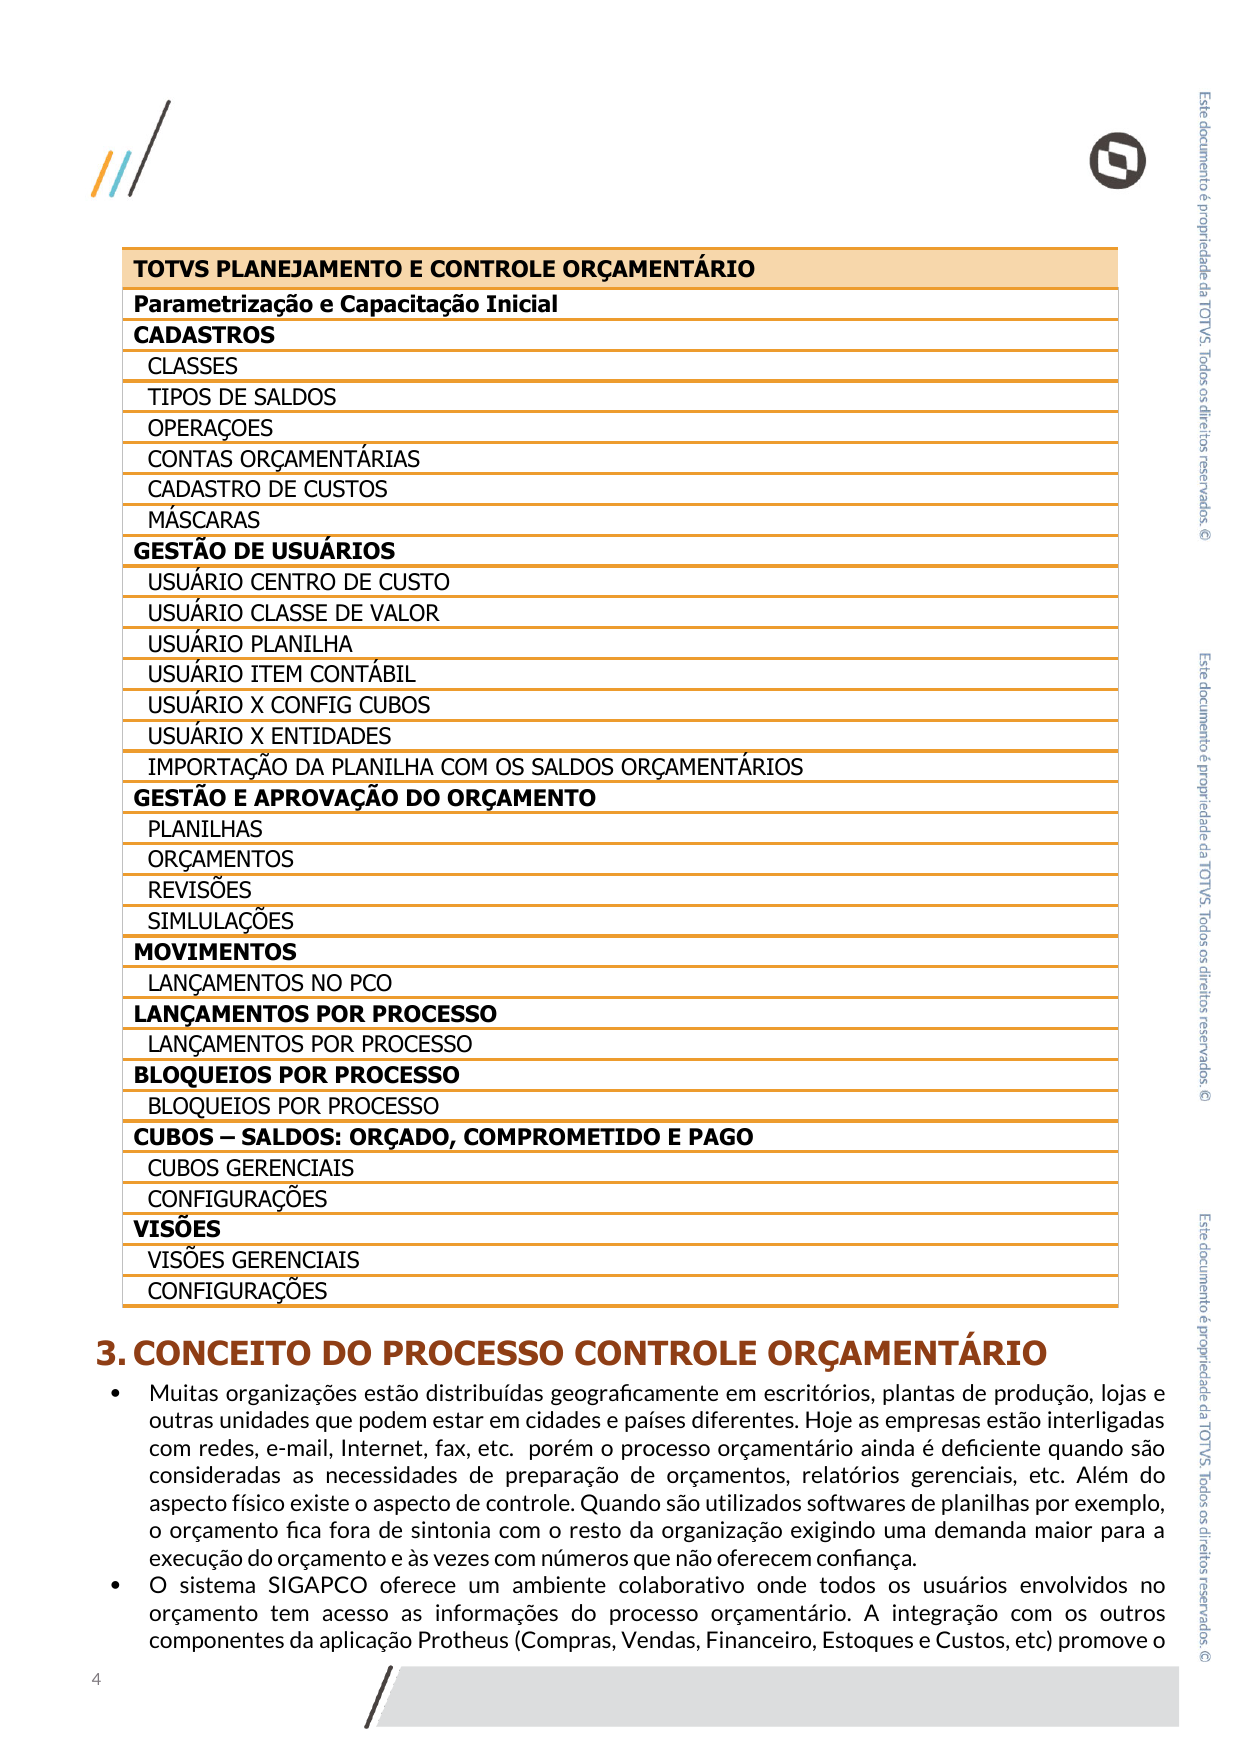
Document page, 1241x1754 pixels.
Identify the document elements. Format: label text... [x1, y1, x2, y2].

table_cell LANÇAMENTOS POR PROCESSO [123, 999, 1118, 1027]
table_cell ORÇAMENTOS [123, 845, 1118, 873]
table_cell USUÁRIO X CONFIG CUBOS [123, 691, 1118, 718]
list CONCEITO DO PROCESSO CONTROLE ORÇAMENTÁRIO [95, 1332, 1166, 1373]
table_cell SIMLULAÇÕES [123, 907, 1118, 934]
table_cell PLANILHAS [123, 814, 1118, 842]
table_cell GESTÃO DE USUÁRIOS [123, 537, 1118, 564]
table_cell CUBOS GERENCIAIS [123, 1153, 1118, 1181]
list Muitas organizações estão distribuídas geograficamente em escritórios, plantas de produção, lojas e outras unidades que podem estar em cidades e países diferentes. Hoje as empresas estão interligadas com redes, e-mail, Internet, fax, etc. porém o processo orçamentário ainda é deficiente quando são consideradas as necessidades de preparação de orçamentos, relatórios gerenciais, etc. Além do aspecto físico existe o aspecto de controle. Quando são utilizados softwares de planilhas por exemplo, o orçamento fica fora de sintonia com o resto da organização exigindo uma demanda maior para a execução do orçamento e às vezes com números que não oferecem confiança. [111, 1379, 1166, 1571]
table_cell OPERAÇOES [123, 413, 1118, 441]
table_cell TIPOS DE SALDOS [123, 383, 1118, 410]
table_cell USUÁRIO X ENTIDADES [123, 722, 1118, 749]
table_cell CONTAS ORÇAMENTÁRIAS [123, 444, 1118, 472]
table_cell Parametrização e Capacitação Inicial [123, 290, 1118, 318]
picture [56, 1663, 1180, 1729]
table_cell GESTÃO E APROVAÇÃO DO ORÇAMENTO [123, 783, 1118, 811]
table_cell CUBOS – SALDOS: ORÇADO, COMPROMETIDO E PAGO [123, 1123, 1118, 1150]
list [111, 1571, 1166, 1654]
table_cell VISÕES GERENCIAIS [123, 1246, 1118, 1273]
table_cell MÁSCARAS [123, 506, 1118, 533]
table_cell USUÁRIO CLASSE DE VALOR [123, 598, 1118, 626]
table_cell CONFIGURAÇÕES [123, 1277, 1118, 1304]
table_cell USUÁRIO CENTRO DE CUSTO [123, 568, 1118, 595]
table_cell BLOQUEIOS POR PROCESSO [123, 1092, 1118, 1119]
table_cell CADASTRO DE CUSTOS [123, 475, 1118, 503]
table_cell REVISÕES [123, 876, 1118, 903]
table_cell USUÁRIO PLANILHA [123, 629, 1118, 657]
table_cell BLOQUEIOS POR PROCESSO [123, 1061, 1118, 1088]
table_cell IMPORTAÇÃO DA PLANILHA COM OS SALDOS ORÇAMENTÁRIOS [123, 753, 1118, 780]
table_cell CONFIGURAÇÕES [123, 1184, 1118, 1212]
table_cell LANÇAMENTOS NO PCO [123, 968, 1118, 996]
table_cell CADASTROS [123, 321, 1118, 348]
picture [73, 73, 1211, 1662]
table_cell USUÁRIO ITEM CONTÁBIL [123, 660, 1118, 688]
table_cell VISÕES [123, 1215, 1118, 1243]
table_cell LANÇAMENTOS POR PROCESSO [123, 1030, 1118, 1058]
table_header TOTVS PLANEJAMENTO E CONTROLE ORÇAMENTÁRIO [122, 250, 1118, 287]
table_cell CLASSES [123, 352, 1118, 379]
table_cell MOVIMENTOS [123, 938, 1118, 965]
